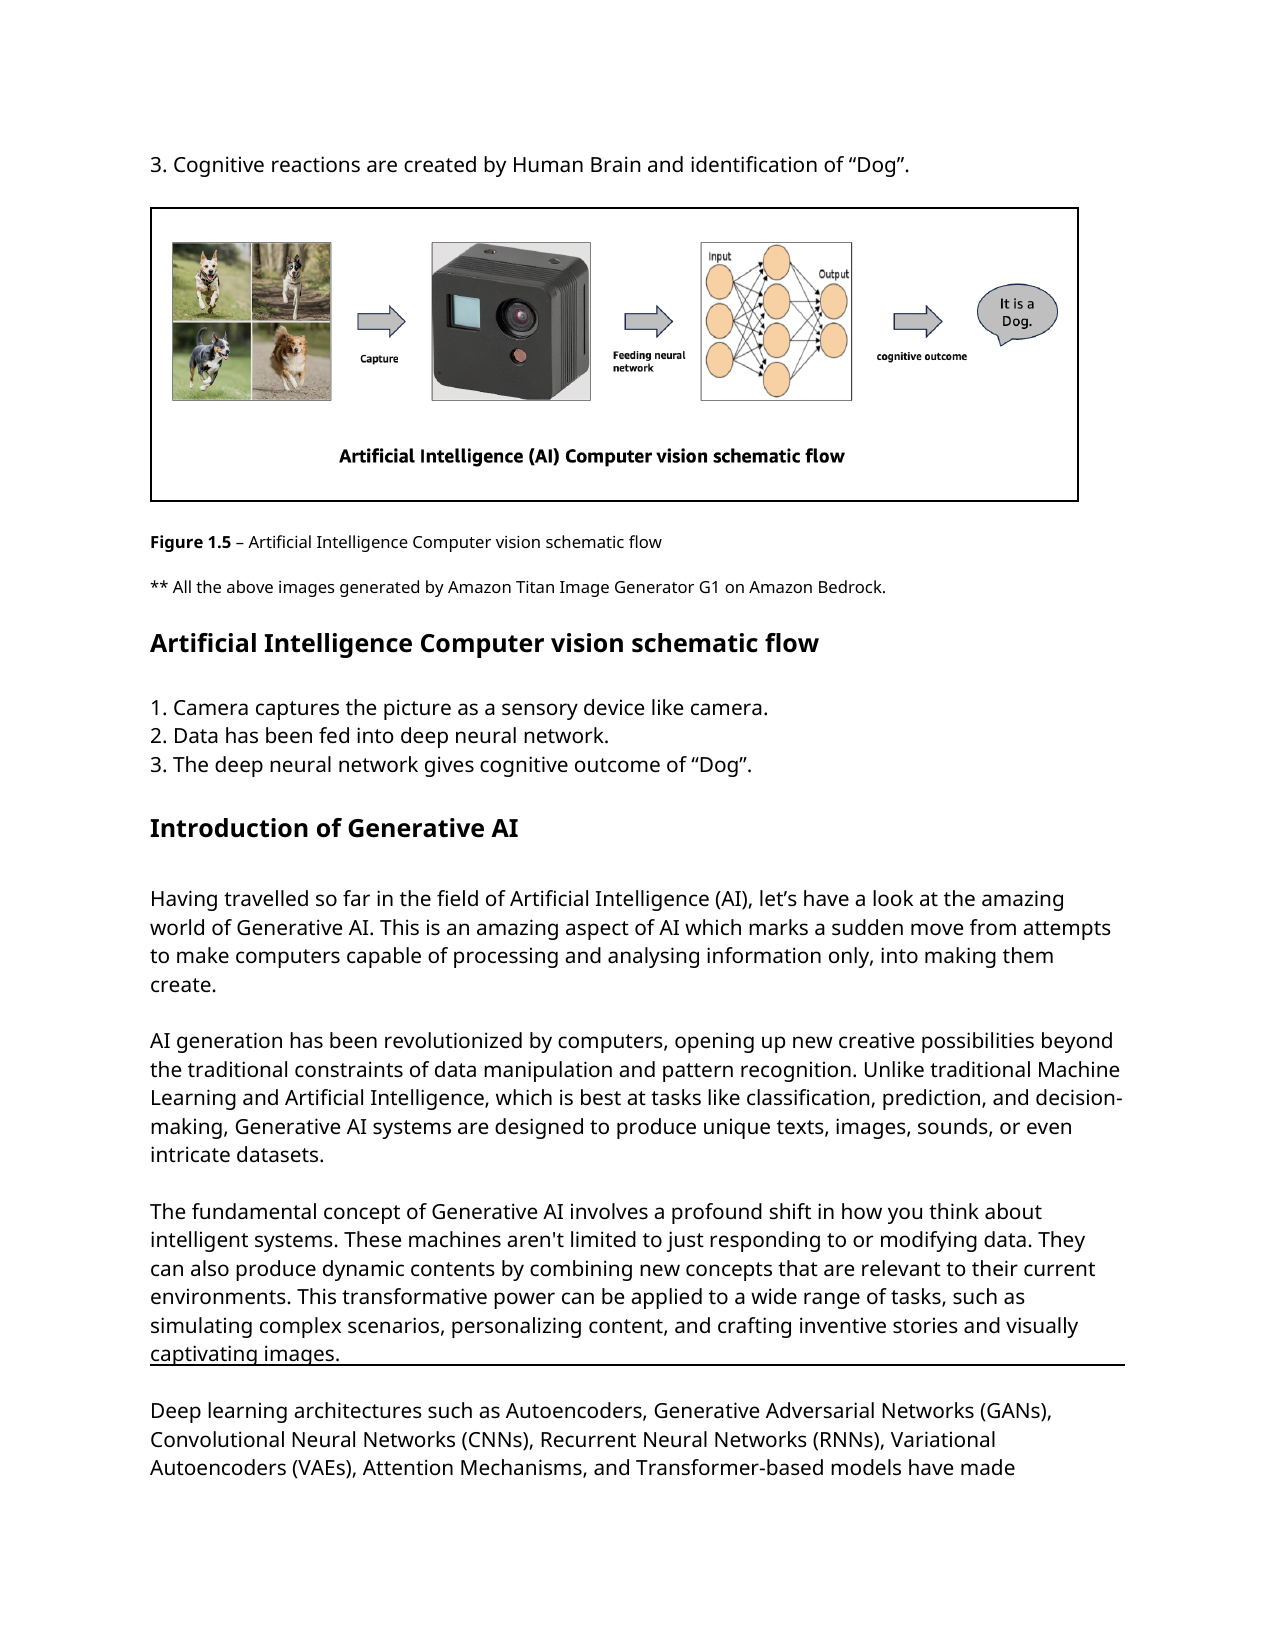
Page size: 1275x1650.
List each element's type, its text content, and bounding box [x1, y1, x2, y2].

text ** All the above images generated by Amazon Titan Image Generator G1 on Amazon Bedrock. [150, 576, 1125, 599]
picture [152, 209, 1077, 500]
text The fundamental concept of Generative AI involves a profound shift in how you think about intelligent systems. These machines aren't limited to just responding to or modifying data. They can also produce dynamic contents by combining new concepts that are relevant to their current environments. This transformative power can be applied to a wide range of tasks, such as simulating complex scenarios, personalizing content, and crafting inventive stories and visually captivating images. [150, 1197, 1125, 1364]
text 3. The deep neural network gives cognitive outcome of “Dog”. [150, 750, 1125, 778]
text Figure 1.5 – Artificial Intelligence Computer vision schematic flow [150, 531, 1125, 553]
subtitle Artificial Intelligence Computer vision schematic flow [150, 626, 1125, 660]
text 1. Camera captures the picture as a sensory device like camera. [150, 693, 1125, 722]
text Having travelled so far in the field of Artificial Intelligence (AI), let’s have a look at the amazing world of Generative AI. This is an amazing aspect of AI which marks a sudden move from attempts to make computers capable of processing and analysing information only, into making them create. [217, 884, 1125, 998]
subtitle Introduction of Generative AI [150, 811, 1125, 845]
text 3. Cognitive reactions are created by Human Brain and identification of “Dog”. [150, 150, 1125, 178]
text AI generation has been revolutionized by computers, opening up new creative possibilities beyond the traditional constraints of data manipulation and pattern recognition. Unlike traditional Machine Learning and Artificial Intelligence, which is best at tasks like classification, prediction, and decision-making, Generative AI systems are designed to produce unique texts, images, sounds, or even intricate datasets. [150, 1027, 1125, 1169]
text 2. Data has been fed into deep neural network. [150, 722, 1125, 750]
